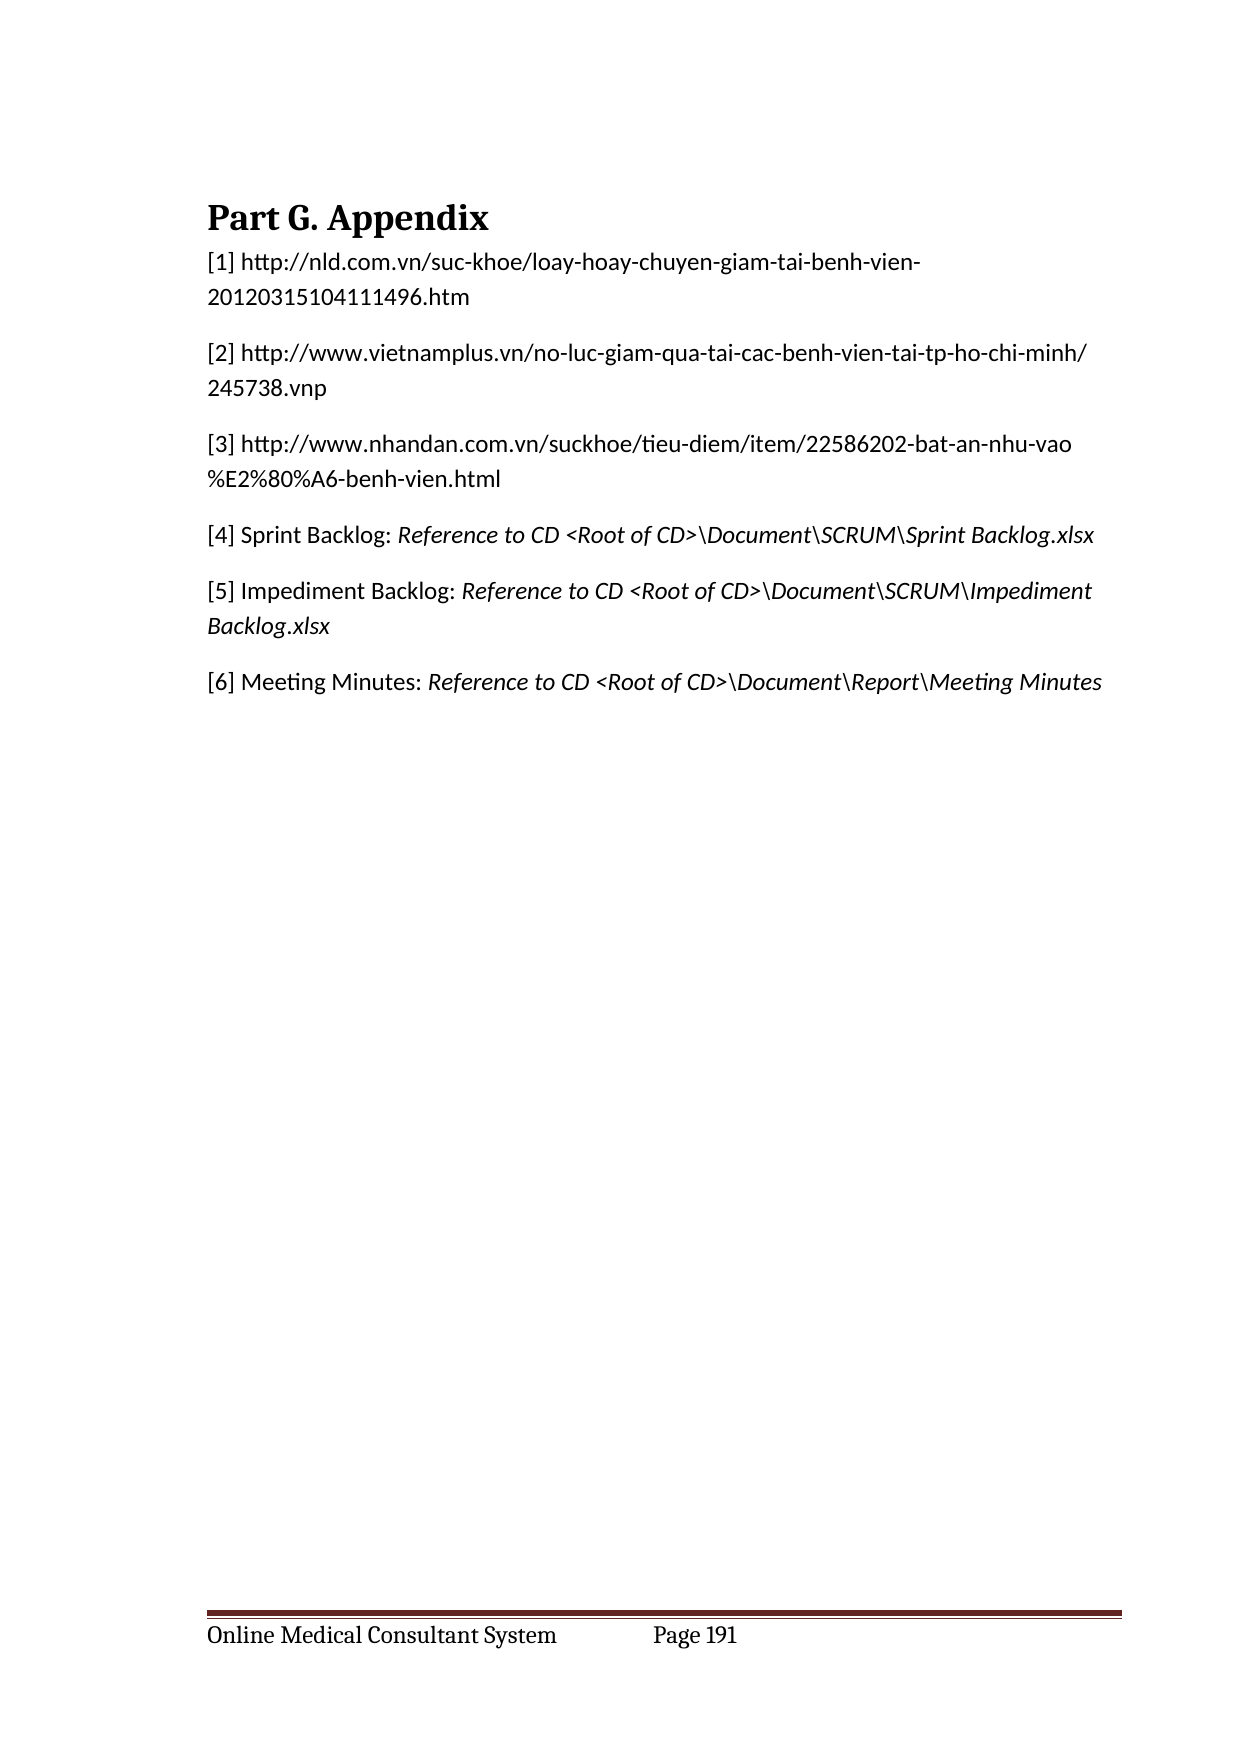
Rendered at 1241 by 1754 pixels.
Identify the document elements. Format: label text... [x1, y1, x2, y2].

text [3] http://www.nhandan.com.vn/suckhoe/tieu-diem/item/22586202-bat-an-nhu-vao%E2%80%A6-benh-vien.html [207, 428, 1122, 494]
text [1] http://nld.com.vn/suc-khoe/loay-hoay-chuyen-giam-tai-benh-vien-20120315104111496.htm [207, 247, 1122, 312]
subtitle Appendix [207, 197, 1122, 240]
text [6] Meeting Minutes: Reference to CD <Root of CD>\Document\Report\Meeting Minutes [207, 666, 1122, 696]
text [4] Sprint Backlog: Reference to CD <Root of CD>\Document\SCRUM\Sprint Backlog.xlsx [207, 519, 1122, 549]
text [2] http://www.vietnamplus.vn/no-luc-giam-qua-tai-cac-benh-vien-tai-tp-ho-chi-minh/245738.vnp [207, 337, 1122, 403]
text [5] Impediment Backlog: Reference to CD <Root of CD>\Document\SCRUM\Impediment Backlog.xlsx [207, 575, 1122, 640]
